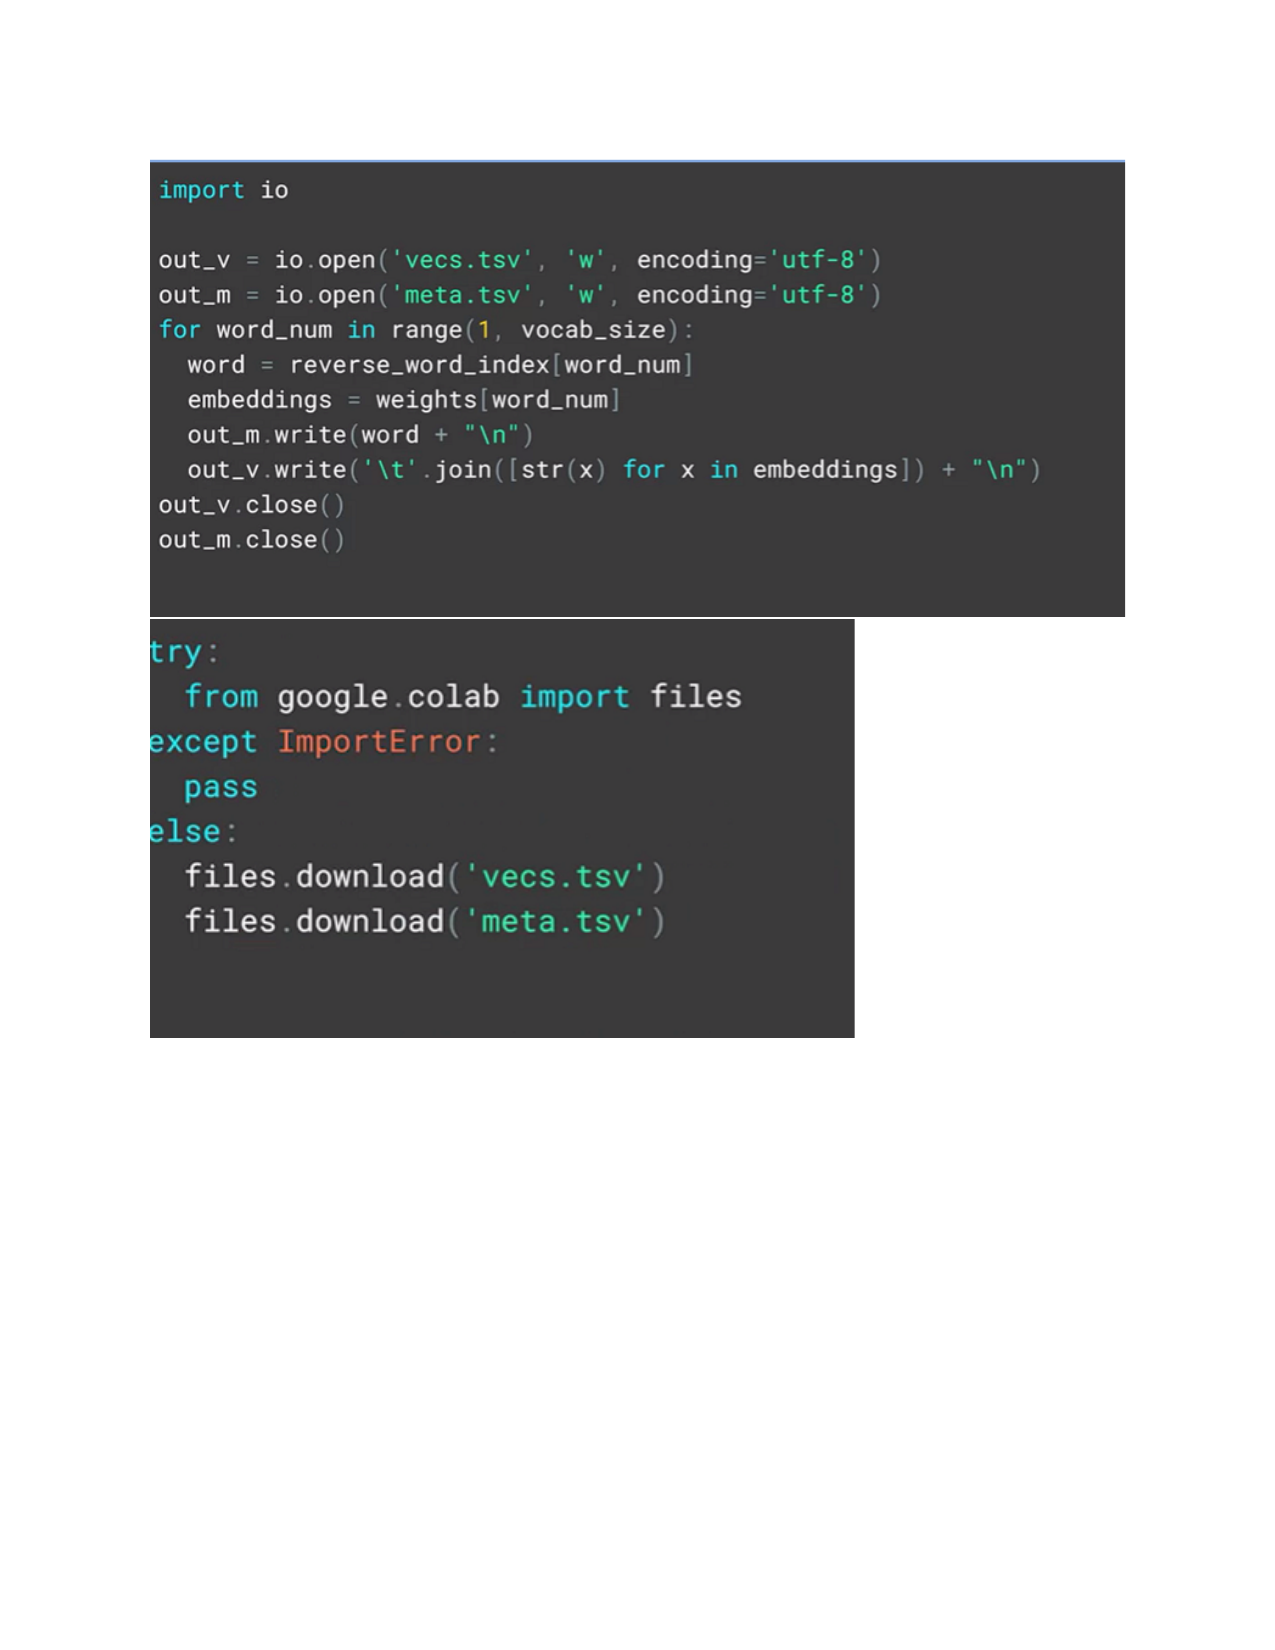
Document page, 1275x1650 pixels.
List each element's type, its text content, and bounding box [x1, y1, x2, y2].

picture [150, 150, 1125, 617]
picture [150, 619, 855, 1038]
